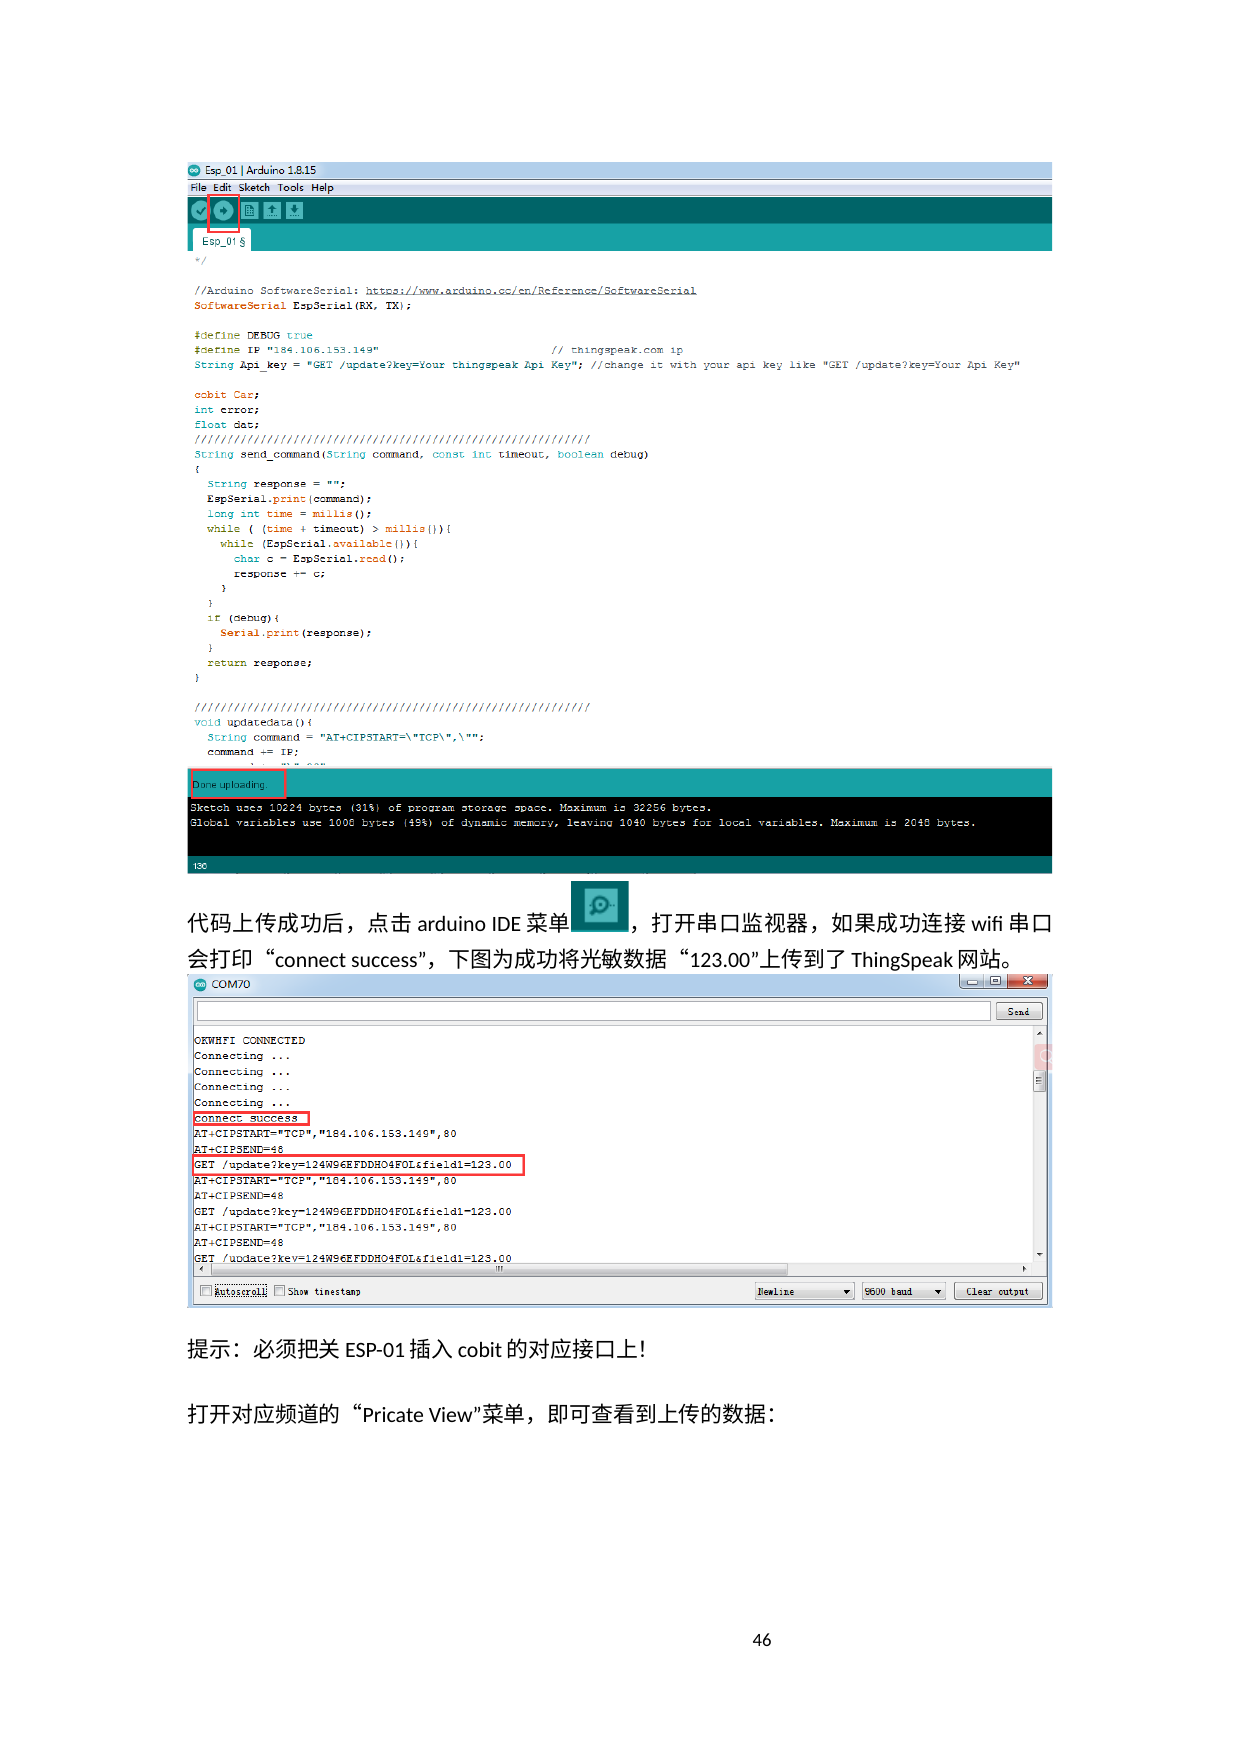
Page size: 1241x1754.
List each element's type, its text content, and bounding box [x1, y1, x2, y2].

text 提示：必须把关ESP-01插入cobit的对应接口上！ [187, 1332, 1053, 1364]
text 代码上传成功后，点击arduino IDE菜单，打开串口监视器，如果成功连接wifi串口会打印“connect success”，下图为成功将光敏数据“123.00”上传到了ThingSpeak网站。 [187, 877, 1053, 974]
picture [187, 974, 1053, 1308]
picture [187, 162, 1053, 874]
picture [571, 881, 629, 932]
text 打开对应频道的“Pricate View”菜单，即可查看到上传的数据： [187, 1397, 1053, 1429]
